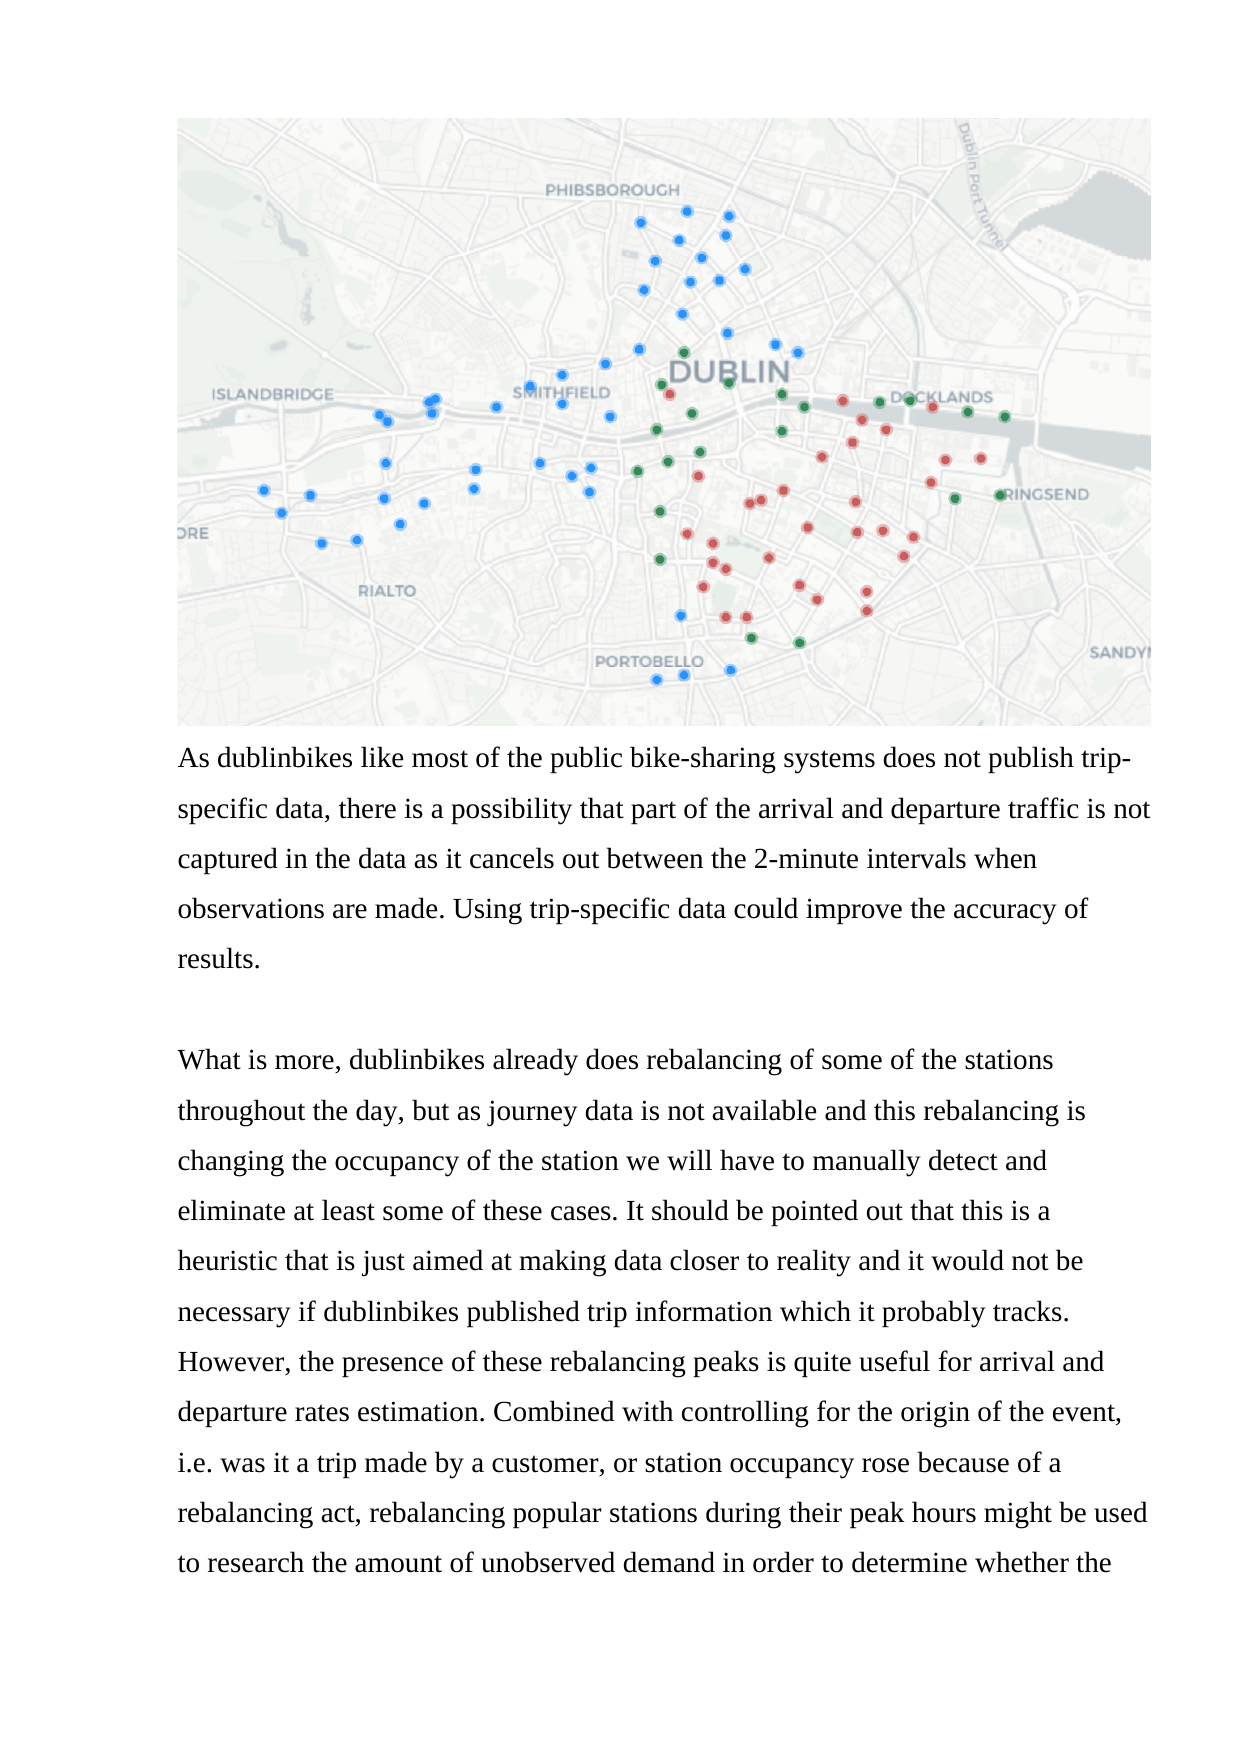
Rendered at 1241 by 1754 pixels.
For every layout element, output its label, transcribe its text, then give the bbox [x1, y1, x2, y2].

picture [177, 118, 1152, 726]
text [177, 1042, 1152, 1579]
text As dublinbikes like most of the public bike-sharing systems does not publish trip-specific data, there is a possibility that part of the arrival and departure traffic is not captured in the data as it cancels out between the 2-minute intervals when observations are made. Using trip-specific data could improve the accuracy of results. [177, 740, 1152, 975]
